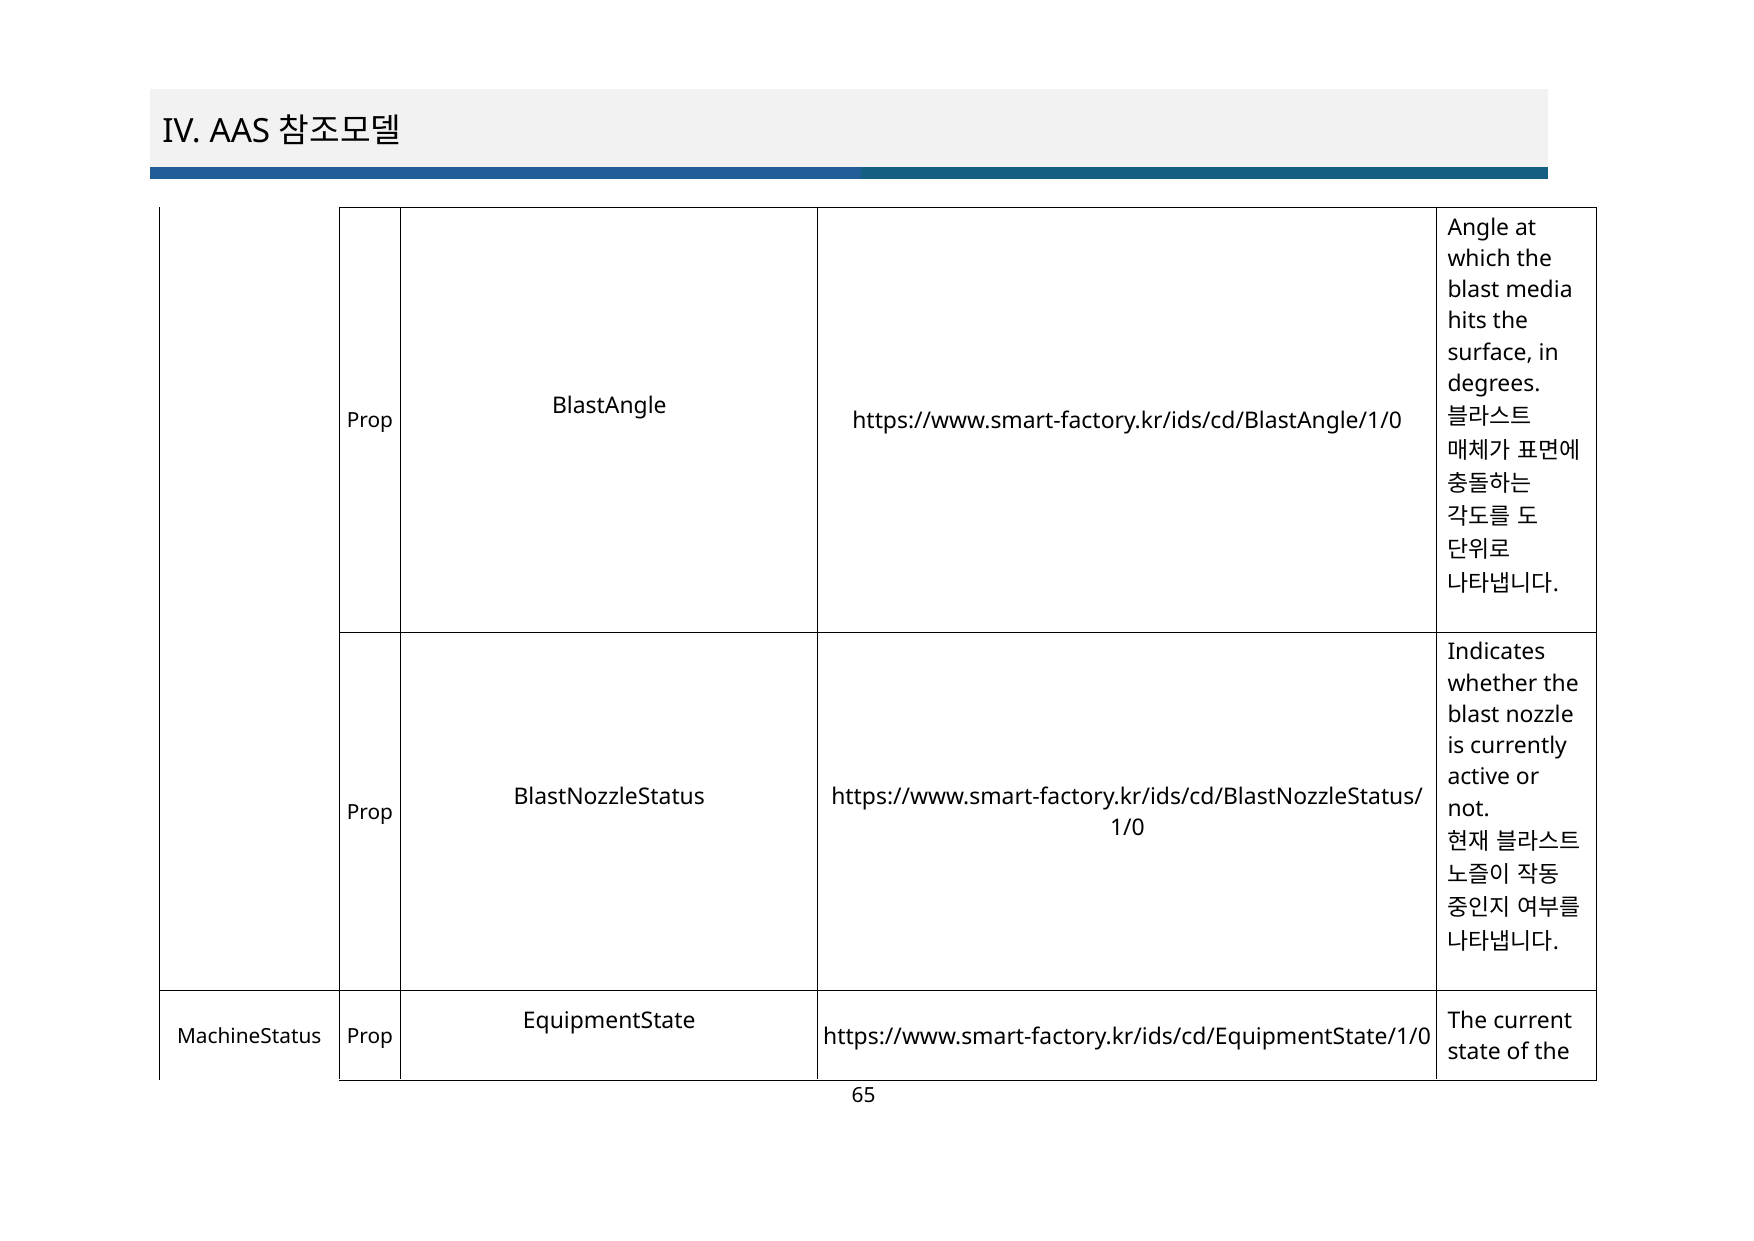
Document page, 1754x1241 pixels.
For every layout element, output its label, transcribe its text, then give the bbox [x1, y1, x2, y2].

table_cell Indicates whether the blast nozzle is currently active or not. 현재 블라스트 노즐이 작동 중인지 여부를 나타냅니다. [1437, 633, 1596, 990]
table_cell Angle at which the blast media hits the surface, in degrees. 블라스트 매체가 표면에 충돌하는 각도를 도 단위로 나타냅니다. [1437, 208, 1596, 632]
table_cell MachineStatus [160, 991, 339, 1079]
table_cell BlastNozzleStatus [401, 633, 817, 990]
table_cell https://www.smart-factory.kr/ids/cd/BlastNozzleStatus/1/0 [818, 633, 1436, 990]
table_cell BlastAngle [401, 208, 817, 632]
table_cell EquipmentState [401, 991, 817, 1079]
table_cell Prop [340, 208, 400, 632]
table_cell https://www.smart-factory.kr/ids/cd/BlastAngle/1/0 [818, 208, 1436, 632]
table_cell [818, 991, 1436, 1079]
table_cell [1437, 991, 1596, 1079]
table_cell Prop [340, 633, 400, 990]
table_cell Prop [340, 991, 400, 1079]
